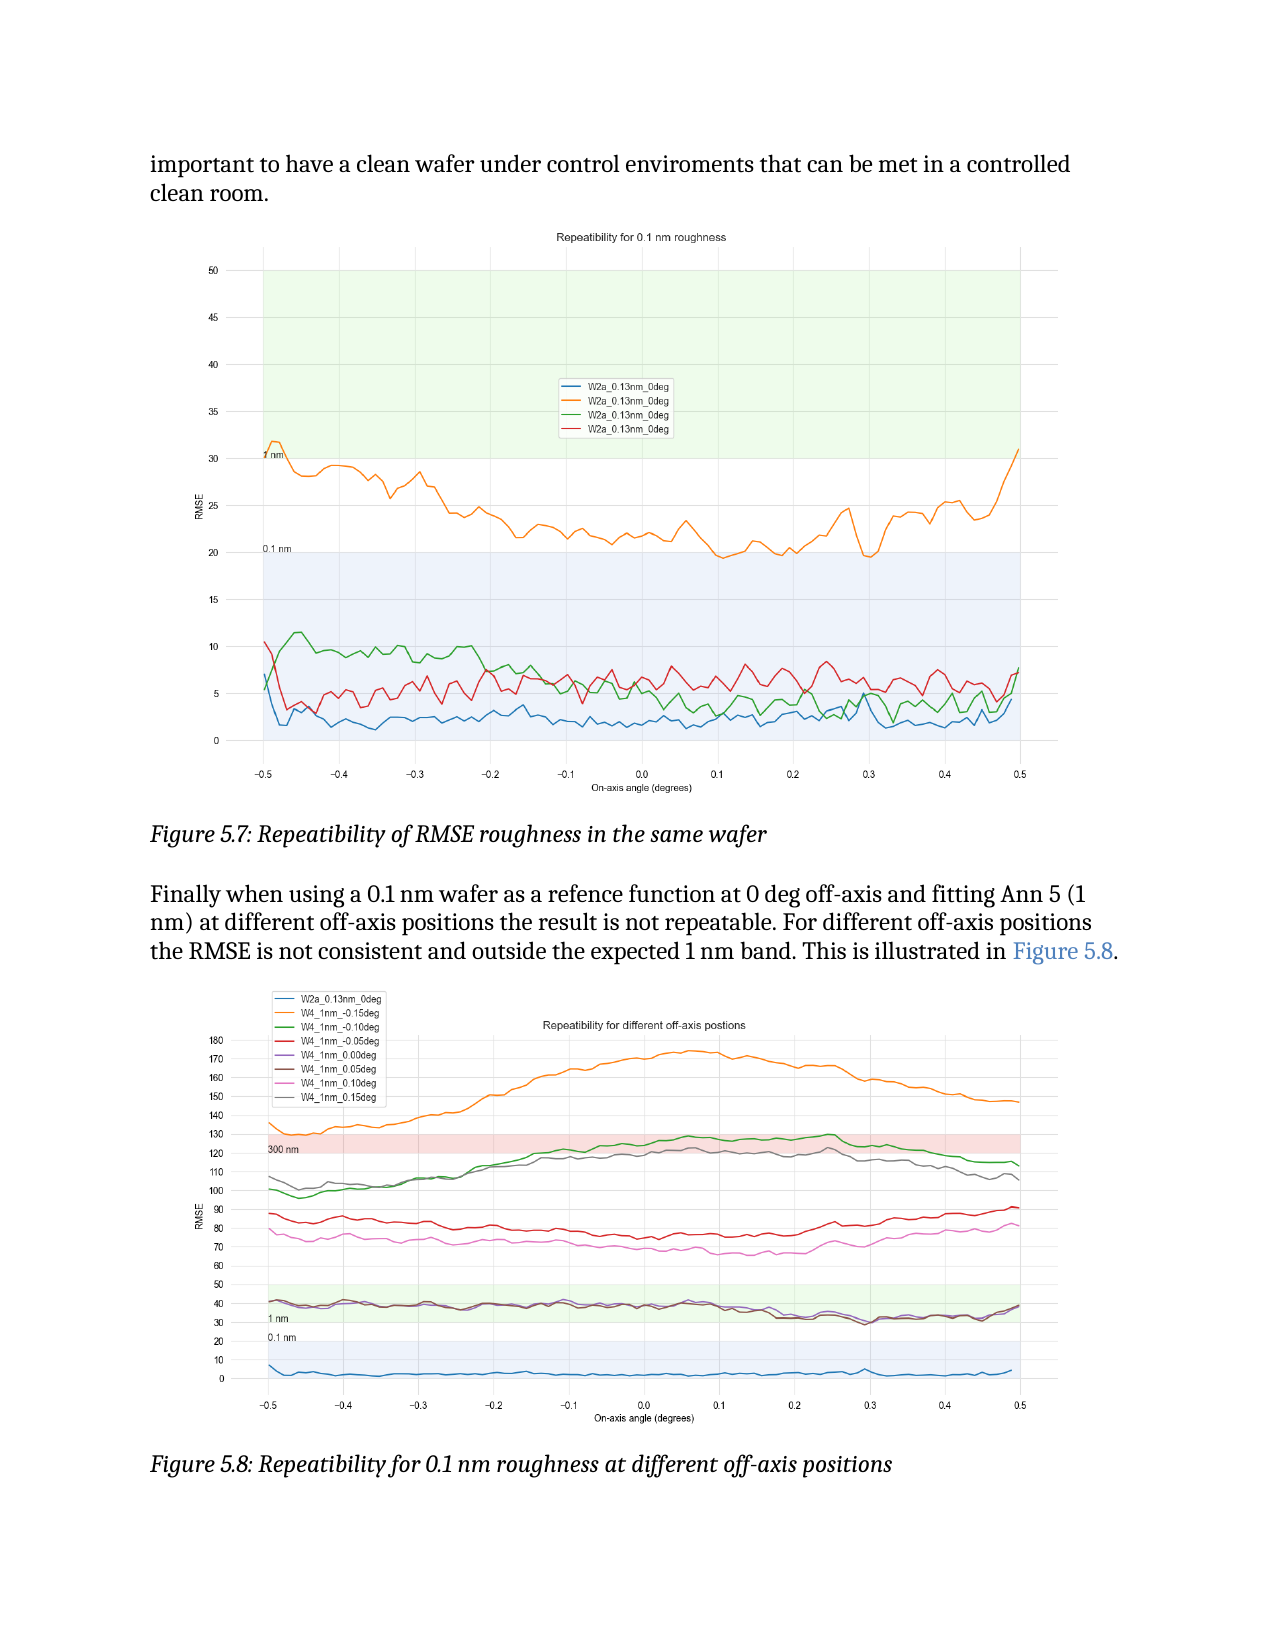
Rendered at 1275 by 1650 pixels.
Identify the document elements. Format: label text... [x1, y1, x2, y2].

table_header Figure 5.8: Repeatibility for 0.1 nm roughness at different off-axis positions [139, 985, 1114, 1491]
picture [188, 226, 1064, 799]
table_header Figure 5.7: Repeatibility of RMSE roughness in the same wafer [139, 226, 1114, 861]
picture [188, 984, 1064, 1430]
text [150, 150, 1125, 207]
text Finally when using a 0.1 nm wafer as a refence function at 0 deg off-axis and fitting Ann 5 (1 nm) at different off-axis positions the result is not repeatable. For different off-axis positions the RMSE is not consistent and outside the expected 1 nm band. This is illustrated in Figure 5.8. [150, 879, 1125, 966]
